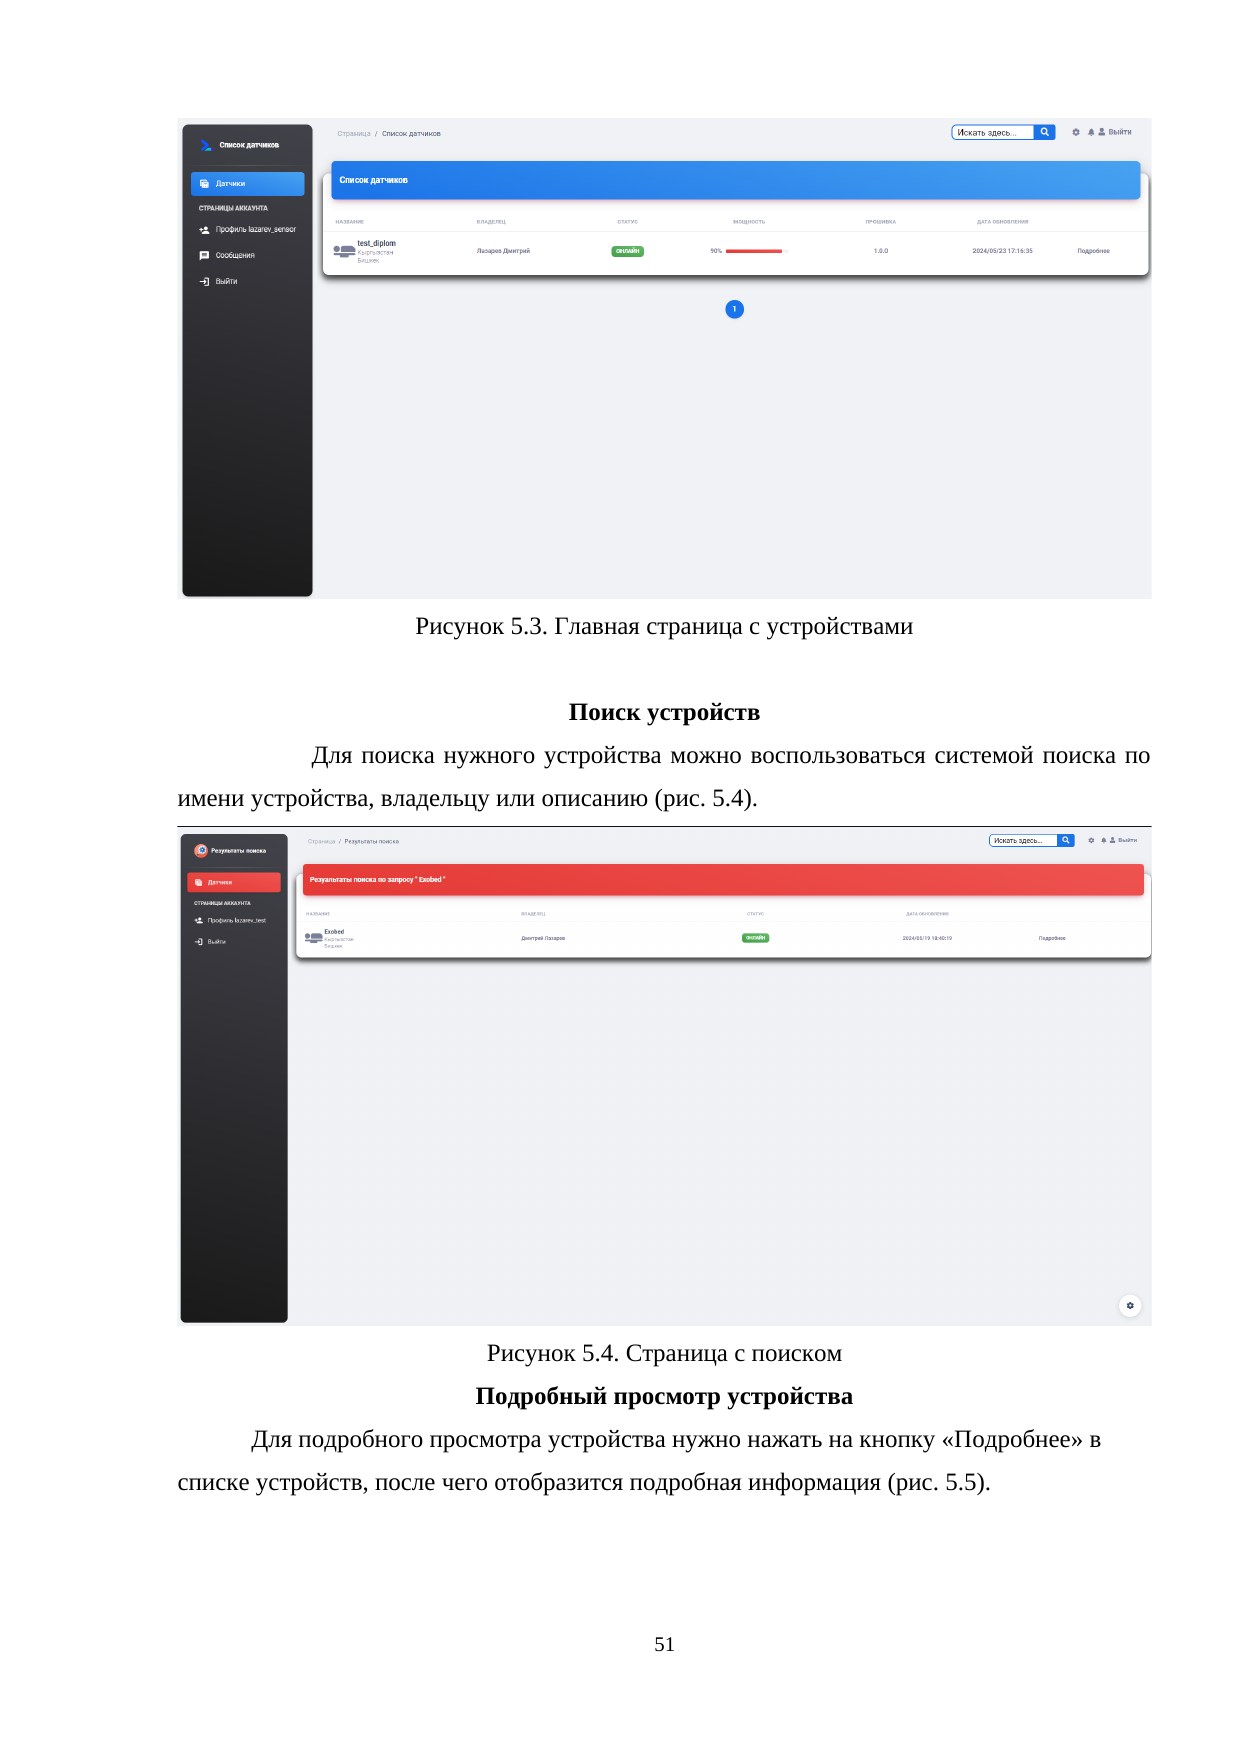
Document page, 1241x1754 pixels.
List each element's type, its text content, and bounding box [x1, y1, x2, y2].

text Рисунок 5.4. Страница с поиском [177, 1338, 1152, 1367]
text Для подробного просмотра устройства нужно нажать на кнопку «Подробнее» в списке устройств, после чего отобразится подробная информация (рис. 5.5). [177, 1424, 1152, 1496]
text Поиск устройств [177, 697, 1152, 726]
text Для поиска нужного устройства можно воспользоваться системой поиска по имени устройства, владельцу или описанию (рис. 5.4). [177, 740, 1152, 812]
text Рисунок 5.3. Главная страница с устройствами [177, 611, 1152, 639]
picture [177, 826, 1152, 1326]
picture [177, 118, 1152, 599]
text Подробный просмотр устройства [177, 1381, 1152, 1410]
